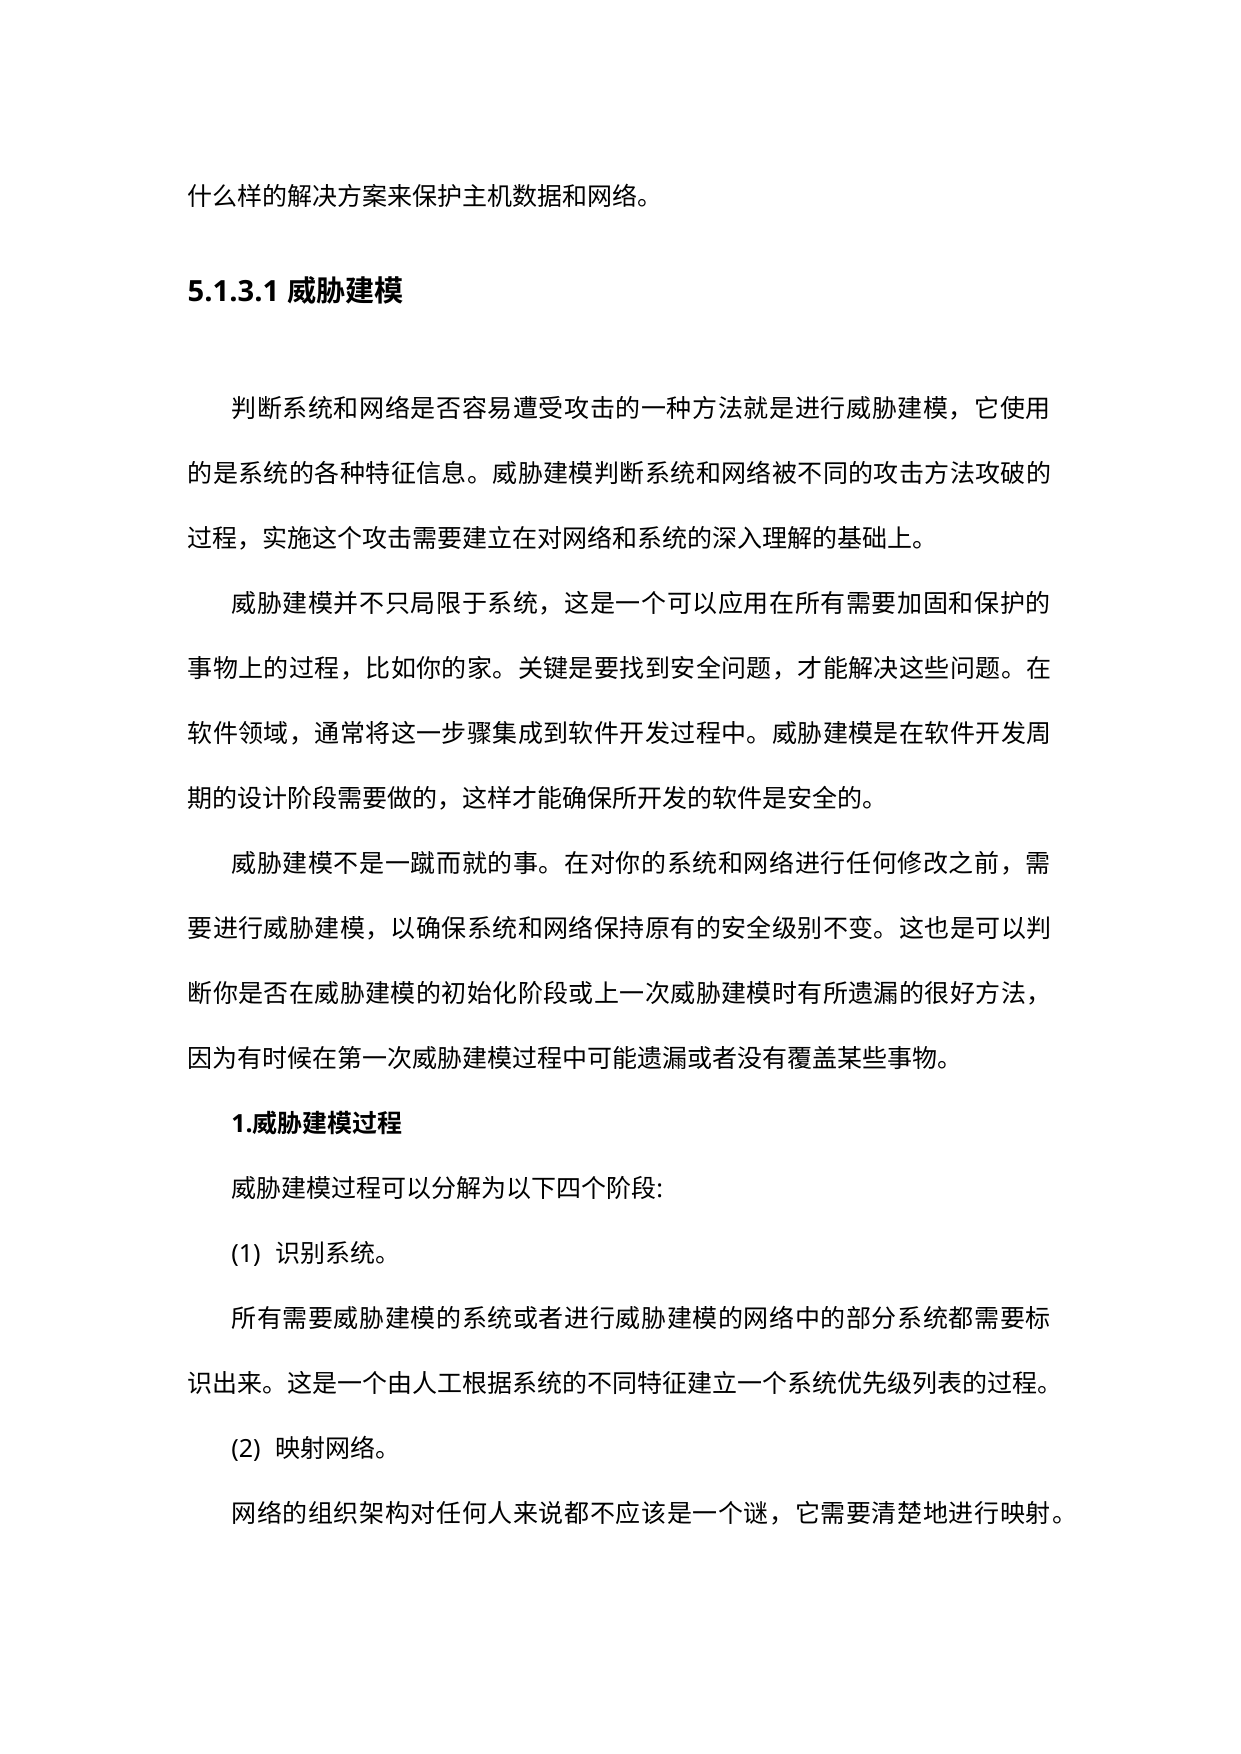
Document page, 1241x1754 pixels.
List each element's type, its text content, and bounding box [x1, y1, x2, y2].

text 1.威胁建模过程 [187, 1089, 1053, 1154]
text 威胁建模不是一蹴而就的事。在对你的系统和网络进行任何修改之前，需要进行威胁建模，以确保系统和网络保持原有的安全级别不变。这也是可以判断你是否在威胁建模的初始化阶段或上一次威胁建模时有所遗漏的很好方法，因为有时候在第一次威胁建模过程中可能遗漏或者没有覆盖某些事物。 [187, 829, 1053, 1089]
list 识别系统。 [231, 1219, 1053, 1284]
list 映射网络。 [231, 1414, 1053, 1479]
text 判断系统和网络是否容易遭受攻击的一种方法就是进行威胁建模，它使用的是系统的各种特征信息。威胁建模判断系统和网络被不同的攻击方法攻破的过程，实施这个攻击需要建立在对网络和系统的深入理解的基础上。 [187, 374, 1053, 569]
text 所有需要威胁建模的系统或者进行威胁建模的网络中的部分系统都需要标识出来。这是一个由人工根据系统的不同特征建立一个系统优先级列表的过程。 [187, 1284, 1053, 1414]
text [187, 162, 1053, 227]
subtitle 5.1.3.1 威胁建模 [187, 256, 1053, 321]
text 威胁建模并不只局限于系统，这是一个可以应用在所有需要加固和保护的事物上的过程，比如你的家。关键是要找到安全问题，才能解决这些问题。在软件领域，通常将这一步骤集成到软件开发过程中。威胁建模是在软件开发周期的设计阶段需要做的，这样才能确保所开发的软件是安全的。 [187, 569, 1053, 829]
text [187, 1479, 1053, 1544]
text 威胁建模过程可以分解为以下四个阶段: [187, 1154, 1053, 1219]
